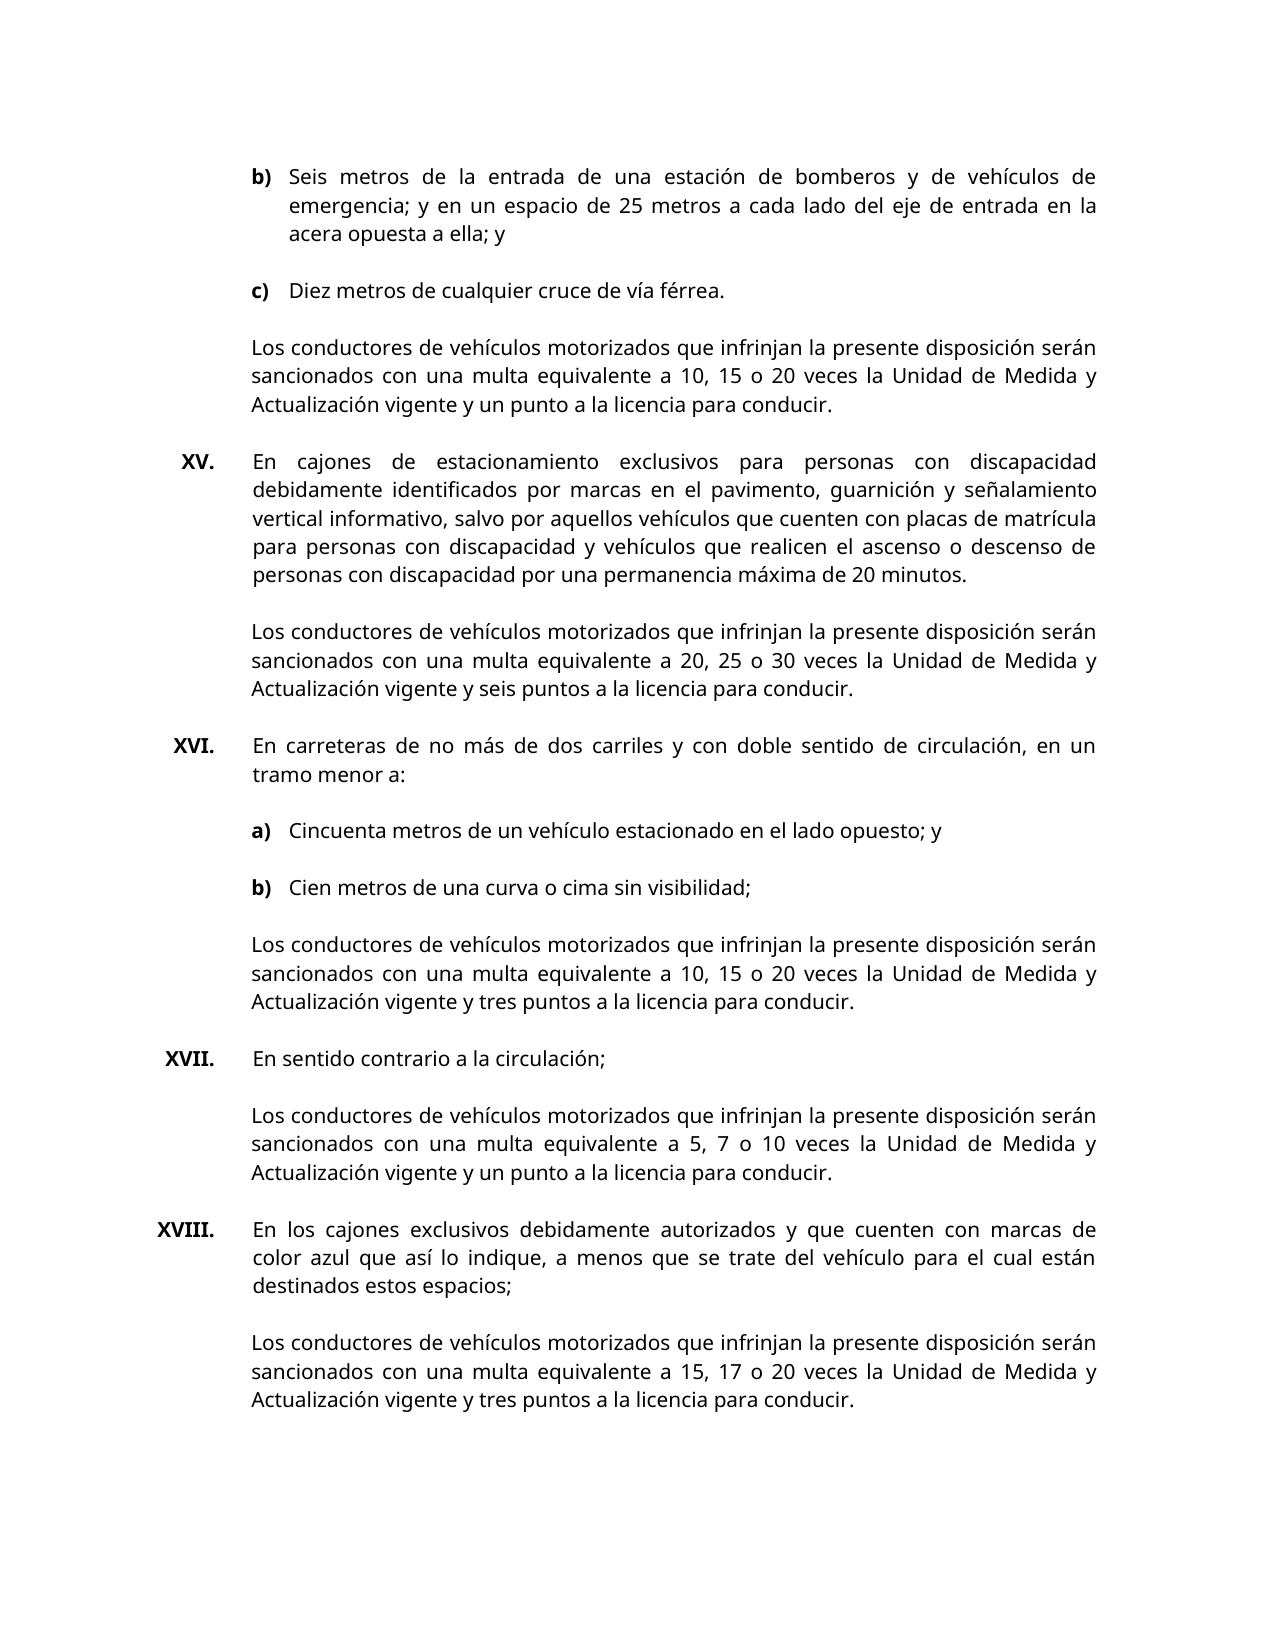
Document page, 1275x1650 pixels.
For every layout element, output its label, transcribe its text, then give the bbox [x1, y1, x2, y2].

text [251, 1328, 1098, 1414]
list Seis metros de la entrada de una estación de bomberos y de vehículos de emergencia; y en un espacio de 25 metros a cada lado del eje de entrada en la acera opuesta a ella; y [251, 162, 1098, 248]
list En los cajones exclusivos debidamente autorizados y que cuenten con marcas de color azul que así lo indique, a menos que se trate del vehículo para el cual están destinados estos espacios; [215, 1215, 1098, 1300]
list Cien metros de una curva o cima sin visibilidad; [251, 873, 1098, 902]
list En cajones de estacionamiento exclusivos para personas con discapacidad debidamente identificados por marcas en el pavimento, guarnición y señalamiento vertical informativo, salvo por aquellos vehículos que cuenten con placas de matrícula para personas con discapacidad y vehículos que realicen el ascenso o descenso de personas con discapacidad por una permanencia máxima de 20 minutos. [215, 447, 1098, 589]
list Cincuenta metros de un vehículo estacionado en el lado opuesto; y [251, 817, 1098, 845]
list En sentido contrario a la circulación; [215, 1044, 1098, 1072]
text Los conductores de vehículos motorizados que infrinjan la presente disposición serán sancionados con una multa equivalente a 5, 7 o 10 veces la Unidad de Medida y Actualización vigente y un punto a la licencia para conducir. [251, 1101, 1098, 1186]
text Los conductores de vehículos motorizados que infrinjan la presente disposición serán sancionados con una multa equivalente a 10, 15 o 20 veces la Unidad de Medida y Actualización vigente y tres puntos a la licencia para conducir. [251, 930, 1098, 1016]
list Diez metros de cualquier cruce de vía férrea. [251, 276, 1098, 305]
text Los conductores de vehículos motorizados que infrinjan la presente disposición serán sancionados con una multa equivalente a 20, 25 o 30 veces la Unidad de Medida y Actualización vigente y seis puntos a la licencia para conducir. [251, 617, 1098, 703]
list En carreteras de no más de dos carriles y con doble sentido de circulación, en un tramo menor a: [215, 731, 1098, 788]
